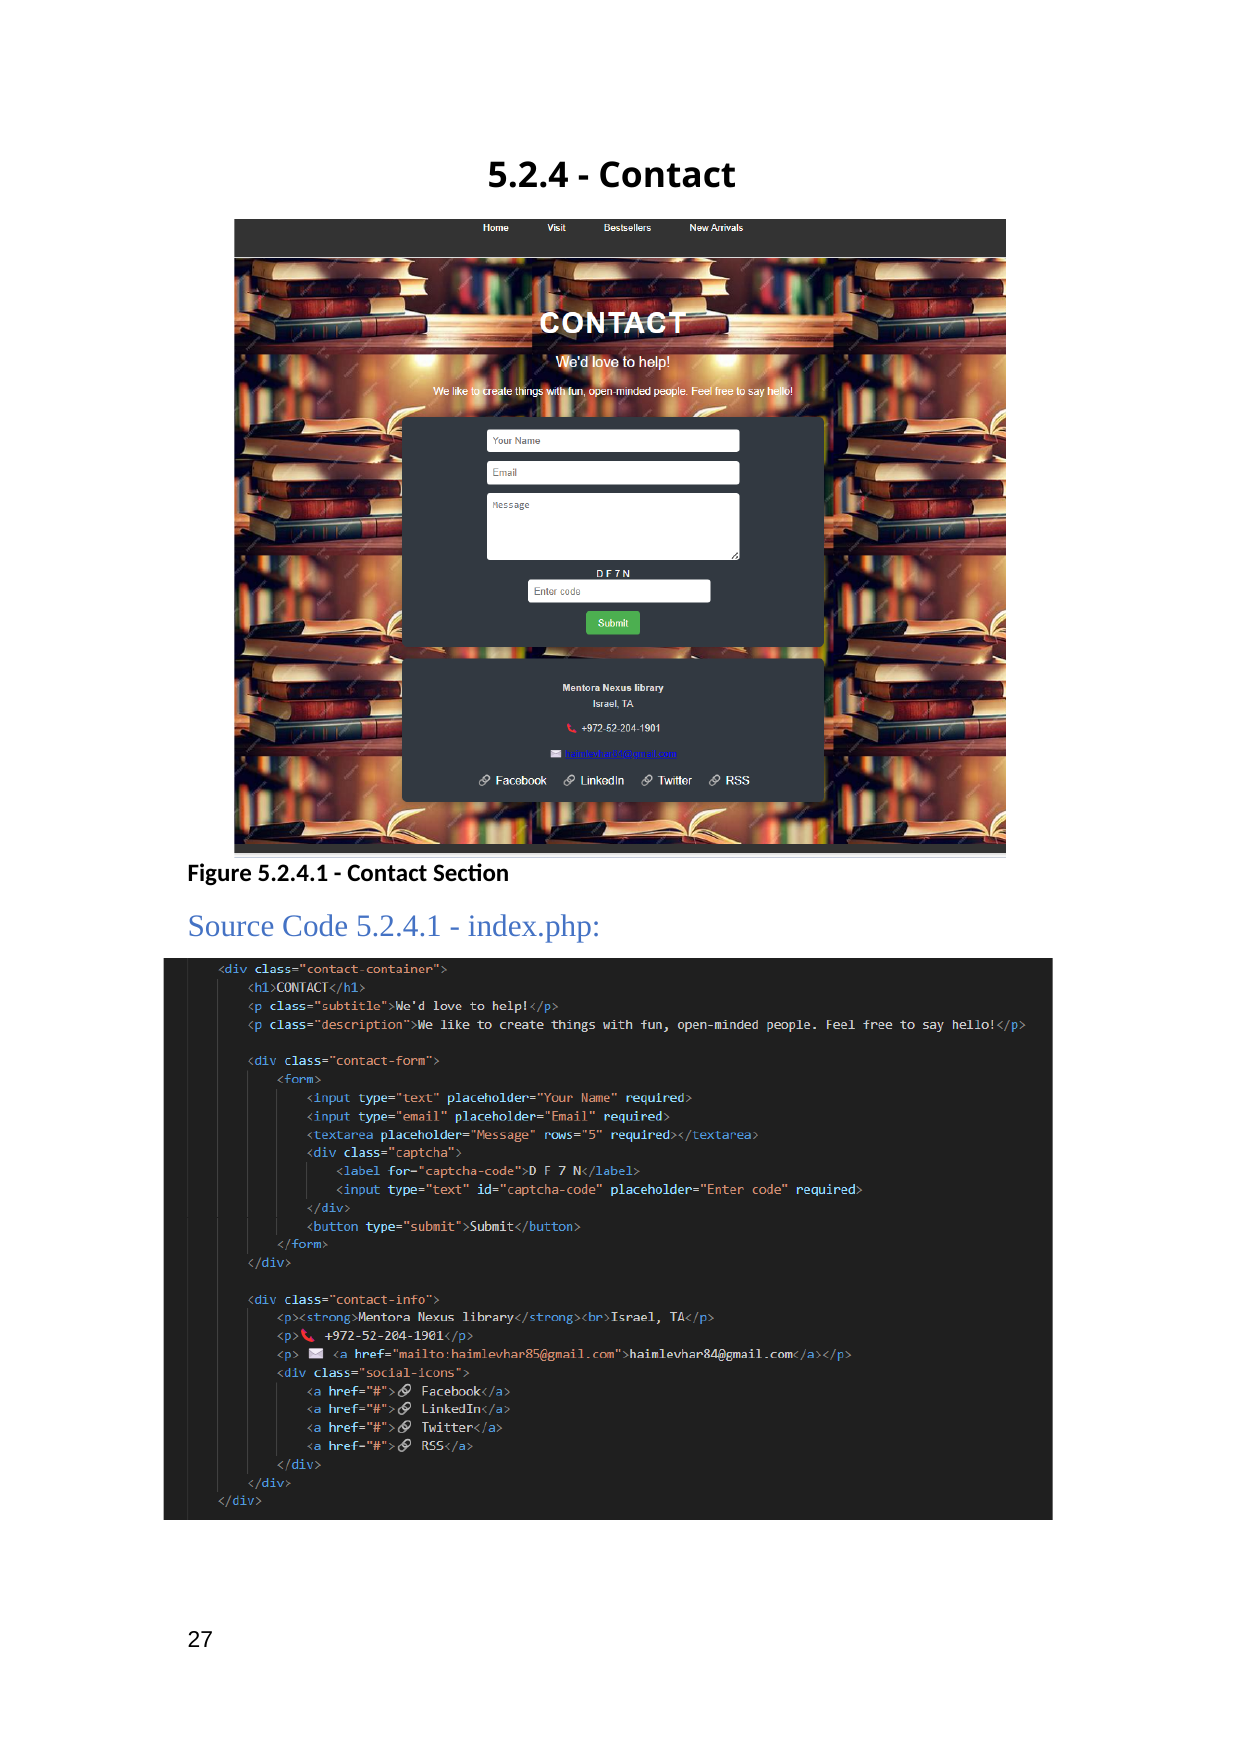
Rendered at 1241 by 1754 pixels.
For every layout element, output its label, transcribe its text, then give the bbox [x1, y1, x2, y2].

picture [163, 958, 1053, 1520]
picture [234, 219, 1006, 858]
text Source Code 5.2.4.1 - index.php: [187, 907, 1053, 943]
subtitle 5.2.4 - Contact [412, 150, 1053, 198]
